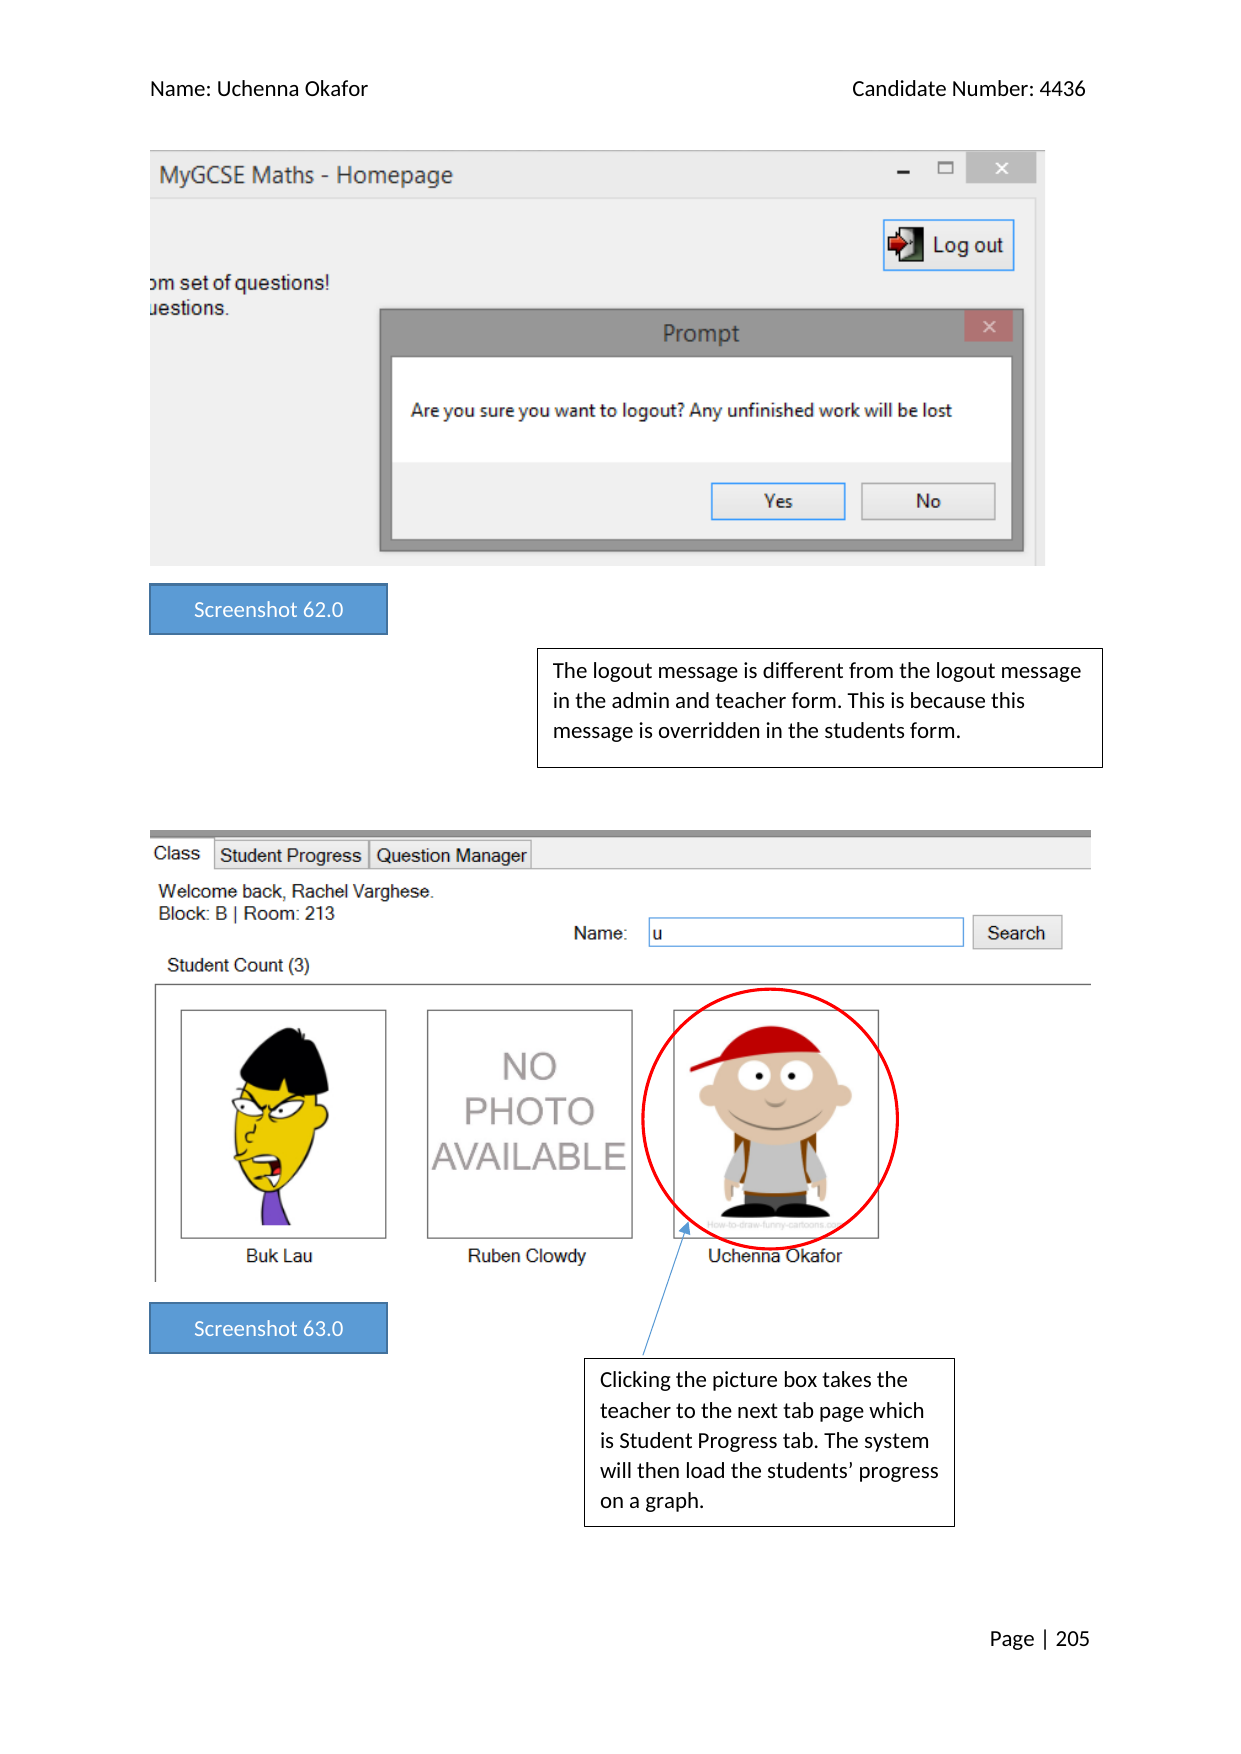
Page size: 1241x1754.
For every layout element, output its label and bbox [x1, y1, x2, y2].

picture [645, 991, 895, 1247]
picture [150, 830, 1091, 1282]
picture [150, 150, 1046, 566]
